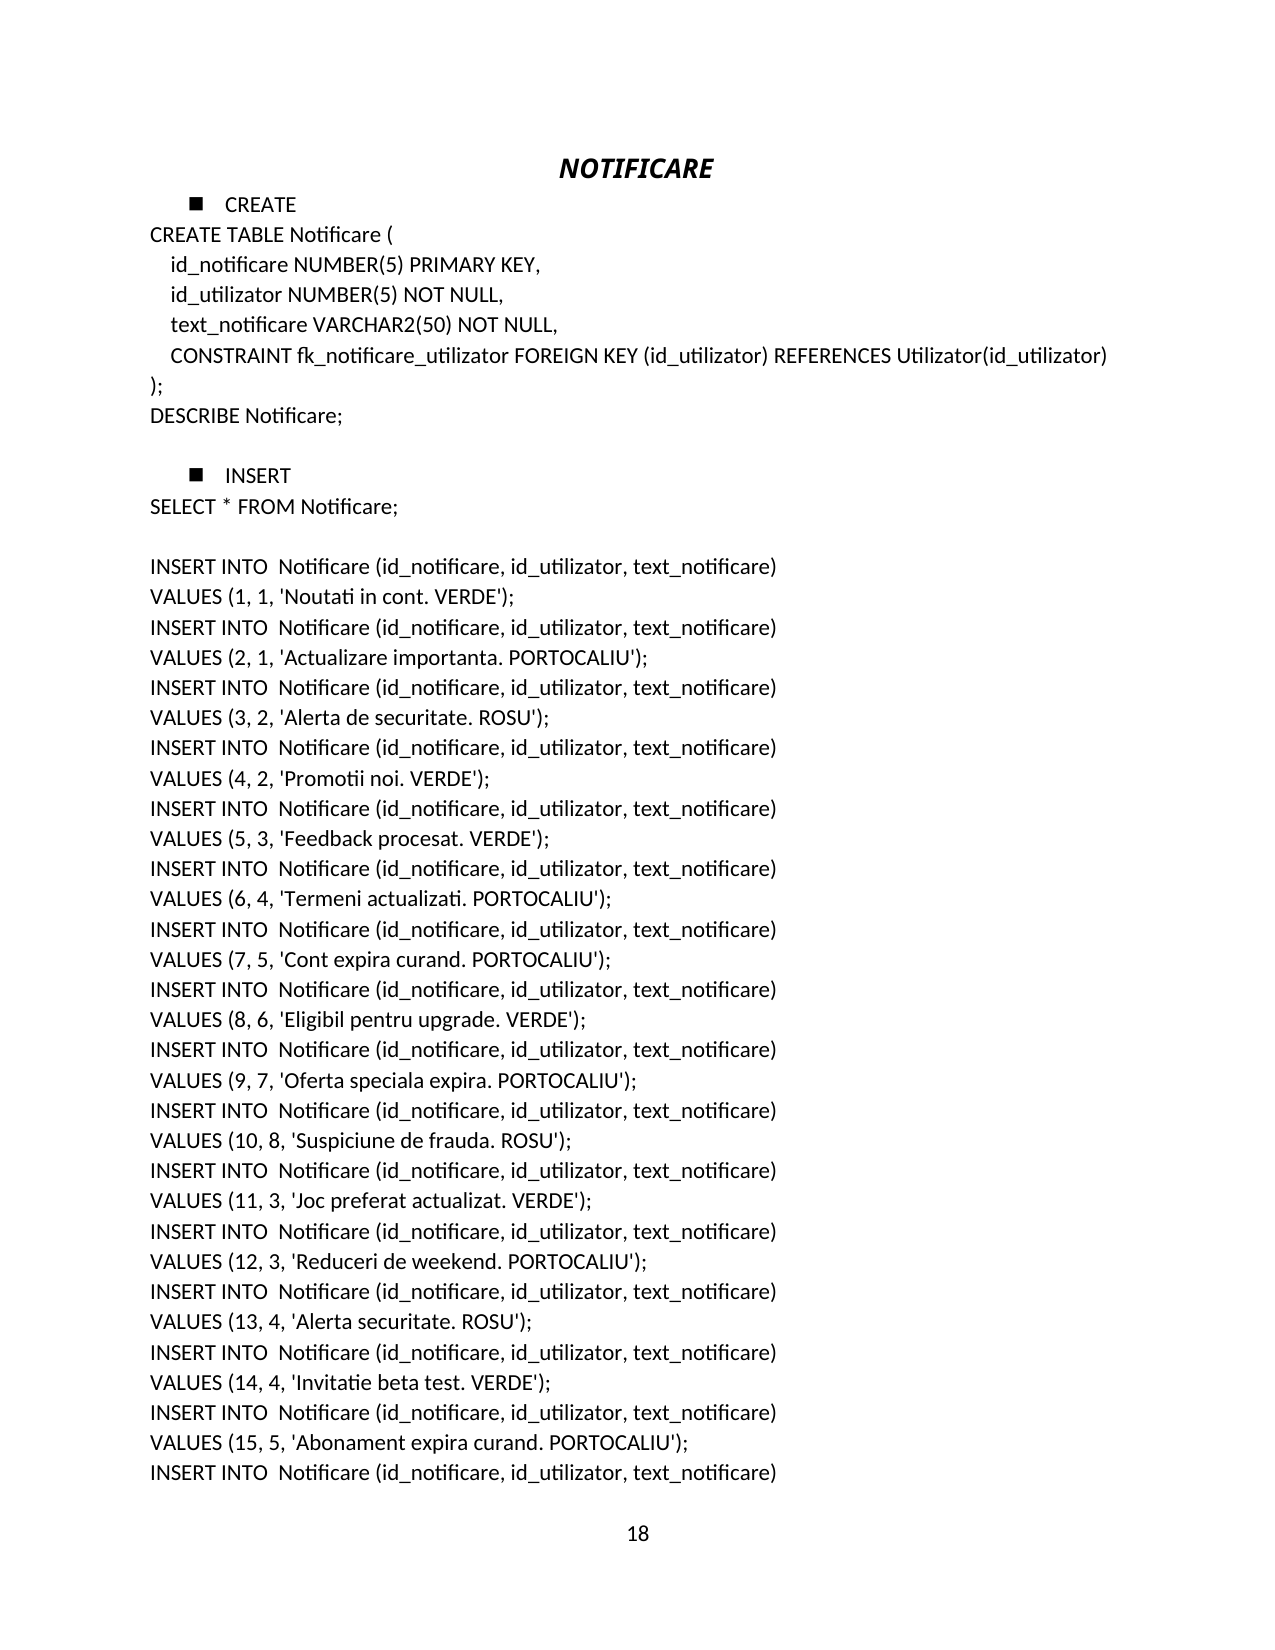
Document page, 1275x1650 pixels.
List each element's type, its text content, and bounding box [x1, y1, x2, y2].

text INSERT INTO Notificare (id_notificare, id_utilizator, text_notificare) [150, 552, 1125, 580]
text INSERT INTO Notificare (id_notificare, id_utilizator, text_notificare) [150, 1096, 1125, 1124]
text VALUES (12, 3, 'Reduceri de weekend. PORTOCALIU'); [150, 1247, 1125, 1275]
text CONSTRAINT fk_notificare_utilizator FOREIGN KEY (id_utilizator) REFERENCES Utilizator(id_utilizator) [150, 341, 1125, 369]
text VALUES (13, 4, 'Alerta securitate. ROSU'); [150, 1307, 1125, 1336]
text VALUES (9, 7, 'Oferta speciala expira. PORTOCALIU'); [150, 1066, 1125, 1094]
subtitle NOTIFICARE [150, 150, 1125, 187]
text INSERT INTO Notificare (id_notificare, id_utilizator, text_notificare) [150, 975, 1125, 1003]
text INSERT INTO Notificare (id_notificare, id_utilizator, text_notificare) [150, 673, 1125, 701]
list CREATE [187, 190, 1125, 218]
text VALUES (15, 5, 'Abonament expira curand. PORTOCALIU'); [150, 1428, 1125, 1456]
text VALUES (2, 1, 'Actualizare importanta. PORTOCALIU'); [150, 643, 1125, 671]
text VALUES (1, 1, 'Noutati in cont. VERDE'); [150, 582, 1125, 611]
text VALUES (8, 6, 'Eligibil pentru upgrade. VERDE'); [150, 1005, 1125, 1033]
text INSERT INTO Notificare (id_notificare, id_utilizator, text_notificare) [150, 1338, 1125, 1366]
text INSERT INTO Notificare (id_notificare, id_utilizator, text_notificare) [150, 613, 1125, 641]
text INSERT INTO Notificare (id_notificare, id_utilizator, text_notificare) [150, 733, 1125, 762]
text SELECT * FROM Notificare; [150, 492, 1125, 520]
text VALUES (11, 3, 'Joc preferat actualizat. VERDE'); [150, 1187, 1125, 1215]
text INSERT INTO Notificare (id_notificare, id_utilizator, text_notificare) [150, 854, 1125, 882]
text INSERT INTO Notificare (id_notificare, id_utilizator, text_notificare) [150, 1217, 1125, 1245]
text ); [150, 371, 1125, 399]
list INSERT [187, 462, 1125, 490]
text VALUES (3, 2, 'Alerta de securitate. ROSU'); [150, 703, 1125, 731]
text VALUES (5, 3, 'Feedback procesat. VERDE'); [150, 824, 1125, 852]
text INSERT INTO Notificare (id_notificare, id_utilizator, text_notificare) [150, 794, 1125, 822]
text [150, 1398, 1125, 1426]
text text_notificare VARCHAR2(50) NOT NULL, [150, 311, 1125, 339]
text DESCRIBE Notificare; [150, 401, 1125, 429]
text VALUES (14, 4, 'Invitatie beta test. VERDE'); [150, 1368, 1125, 1396]
text VALUES (10, 8, 'Suspiciune de frauda. ROSU'); [150, 1126, 1125, 1154]
text INSERT INTO Notificare (id_notificare, id_utilizator, text_notificare) [150, 915, 1125, 943]
text VALUES (6, 4, 'Termeni actualizati. PORTOCALIU'); [150, 884, 1125, 913]
text INSERT INTO Notificare (id_notificare, id_utilizator, text_notificare) [150, 1036, 1125, 1064]
text VALUES (4, 2, 'Promotii noi. VERDE'); [150, 764, 1125, 792]
text VALUES (7, 5, 'Cont expira curand. PORTOCALIU'); [150, 945, 1125, 973]
text CREATE TABLE Notificare ( [150, 220, 1125, 248]
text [150, 1458, 1125, 1487]
text id_utilizator NUMBER(5) NOT NULL, [150, 280, 1125, 308]
text INSERT INTO Notificare (id_notificare, id_utilizator, text_notificare) [150, 1156, 1125, 1184]
text INSERT INTO Notificare (id_notificare, id_utilizator, text_notificare) [150, 1277, 1125, 1305]
text id_notificare NUMBER(5) PRIMARY KEY, [150, 250, 1125, 278]
